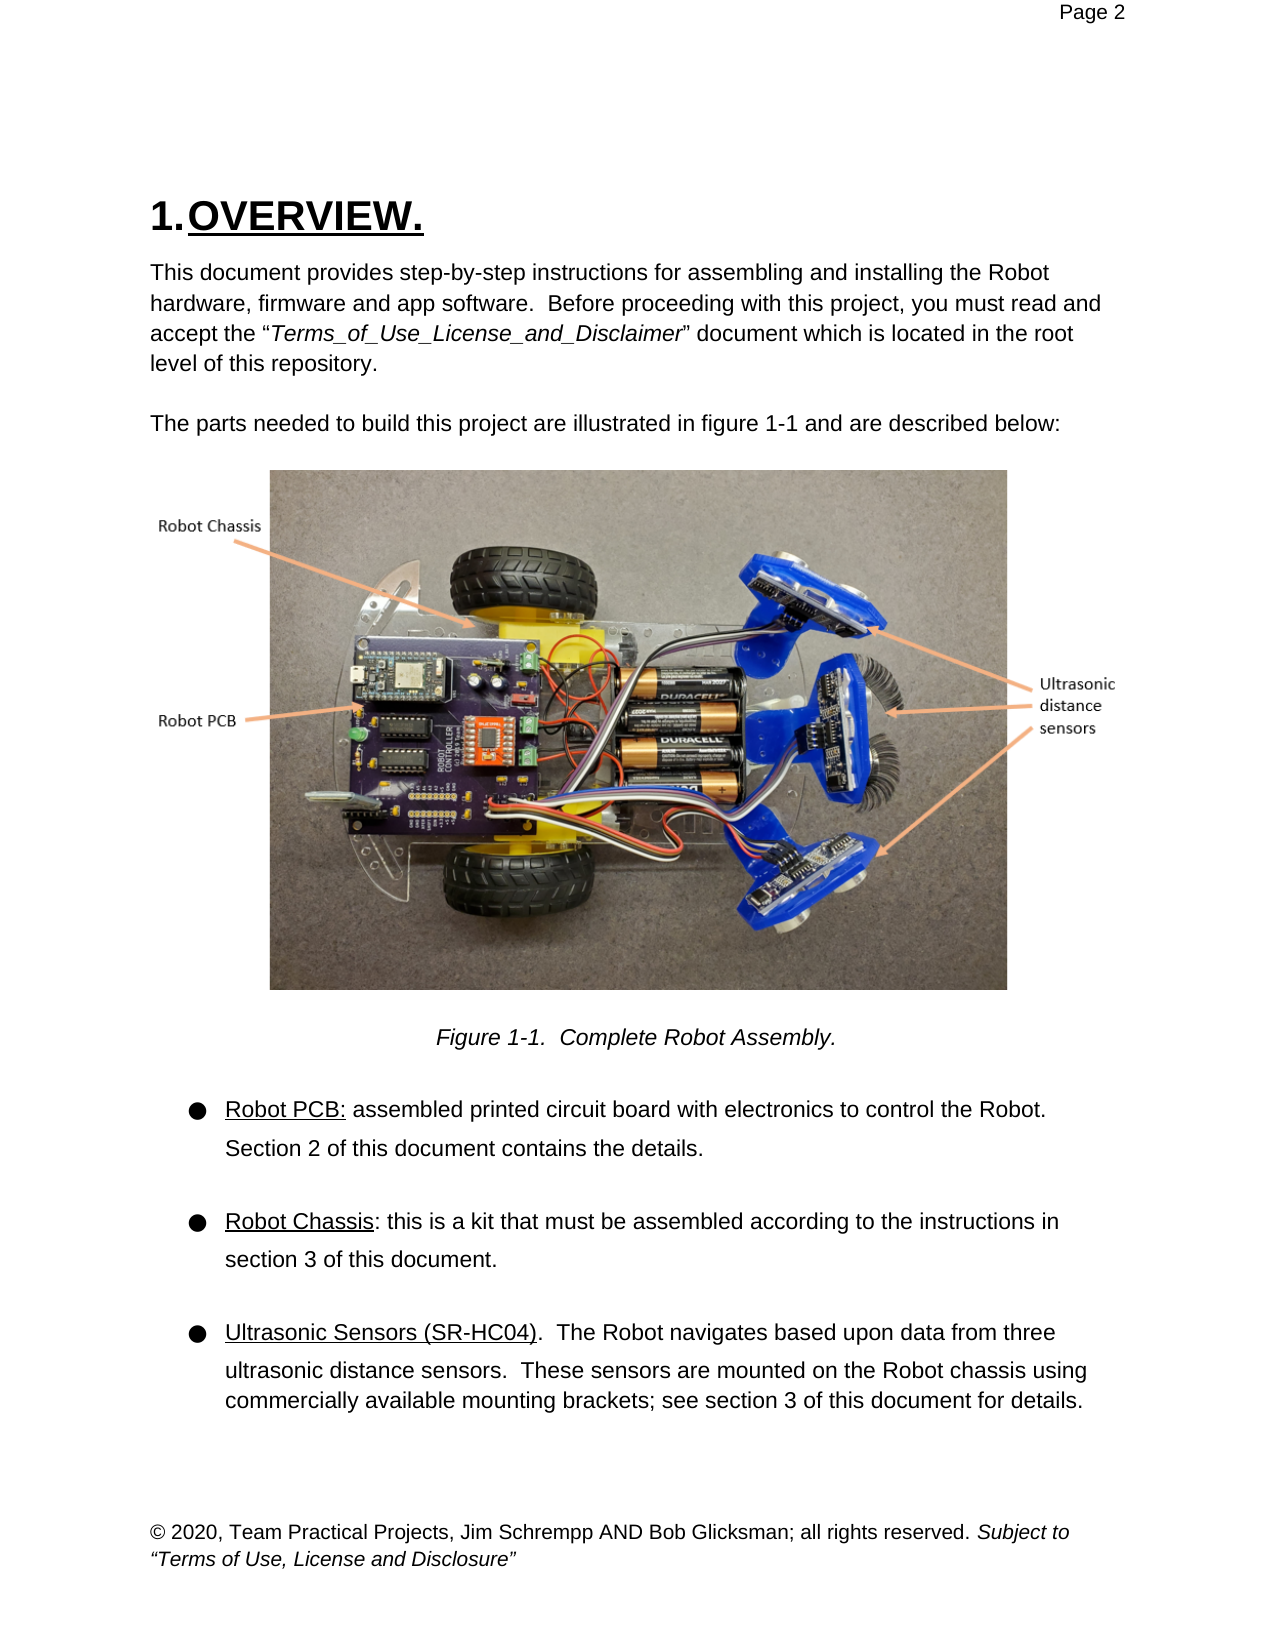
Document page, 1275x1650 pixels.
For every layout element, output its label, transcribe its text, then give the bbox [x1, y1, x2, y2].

list Robot Chassis: this is a kit that must be assembled according to the instructions in section 3 of this document. [187, 1195, 1125, 1272]
subtitle OVERVIEW. [150, 192, 1125, 239]
text This document provides step-by-step instructions for assembling and installing the Robot hardware, firmware and app software. Before proceeding with this project, you must read and accept the “Terms_of_Use_License_and_Disclaimer” document which is located in the root level of this repository. [150, 259, 1125, 376]
list Ultrasonic Sensors (SR-HC04). The Robot navigates based upon data from three ultrasonic distance sensors. These sensors are mounted on the Robot chassis using commercially available mounting brackets; see section 3 of this document for details. [187, 1306, 1125, 1414]
text The parts needed to build this project are illustrated in figure 1-1 and are described below: [150, 410, 1125, 437]
list Robot PCB: assembled printed circuit board with electronics to control the Robot. Section 2 of this document contains the details. [187, 1084, 1125, 1161]
picture [150, 470, 1125, 990]
text Figure 1-1. Complete Robot Assembly. [150, 1023, 1125, 1050]
